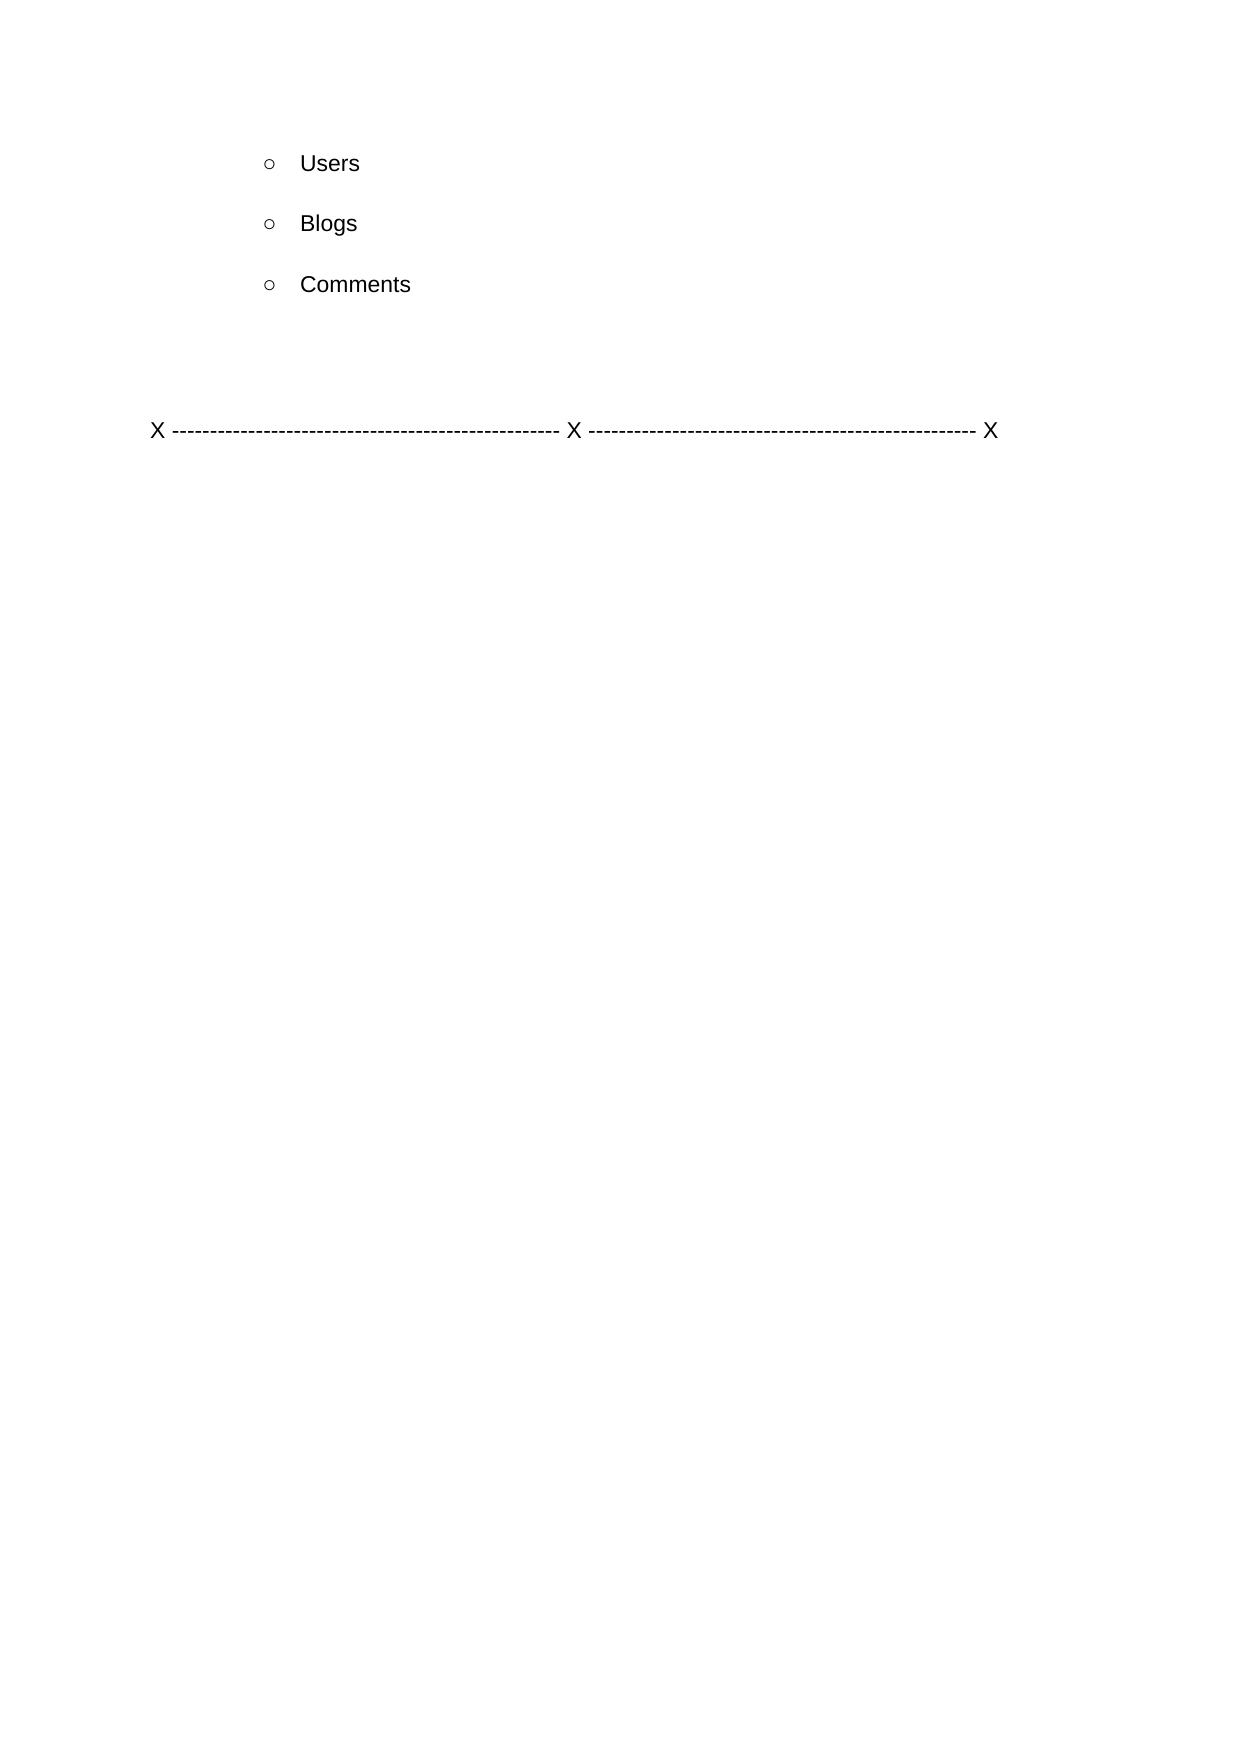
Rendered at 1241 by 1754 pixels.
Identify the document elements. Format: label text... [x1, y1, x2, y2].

list Blogs [262, 210, 1090, 267]
list Users [262, 150, 1090, 207]
text X --------------------------------------------------- X --------------------------------------------------- X [150, 417, 1090, 443]
list Comments [262, 271, 1090, 327]
